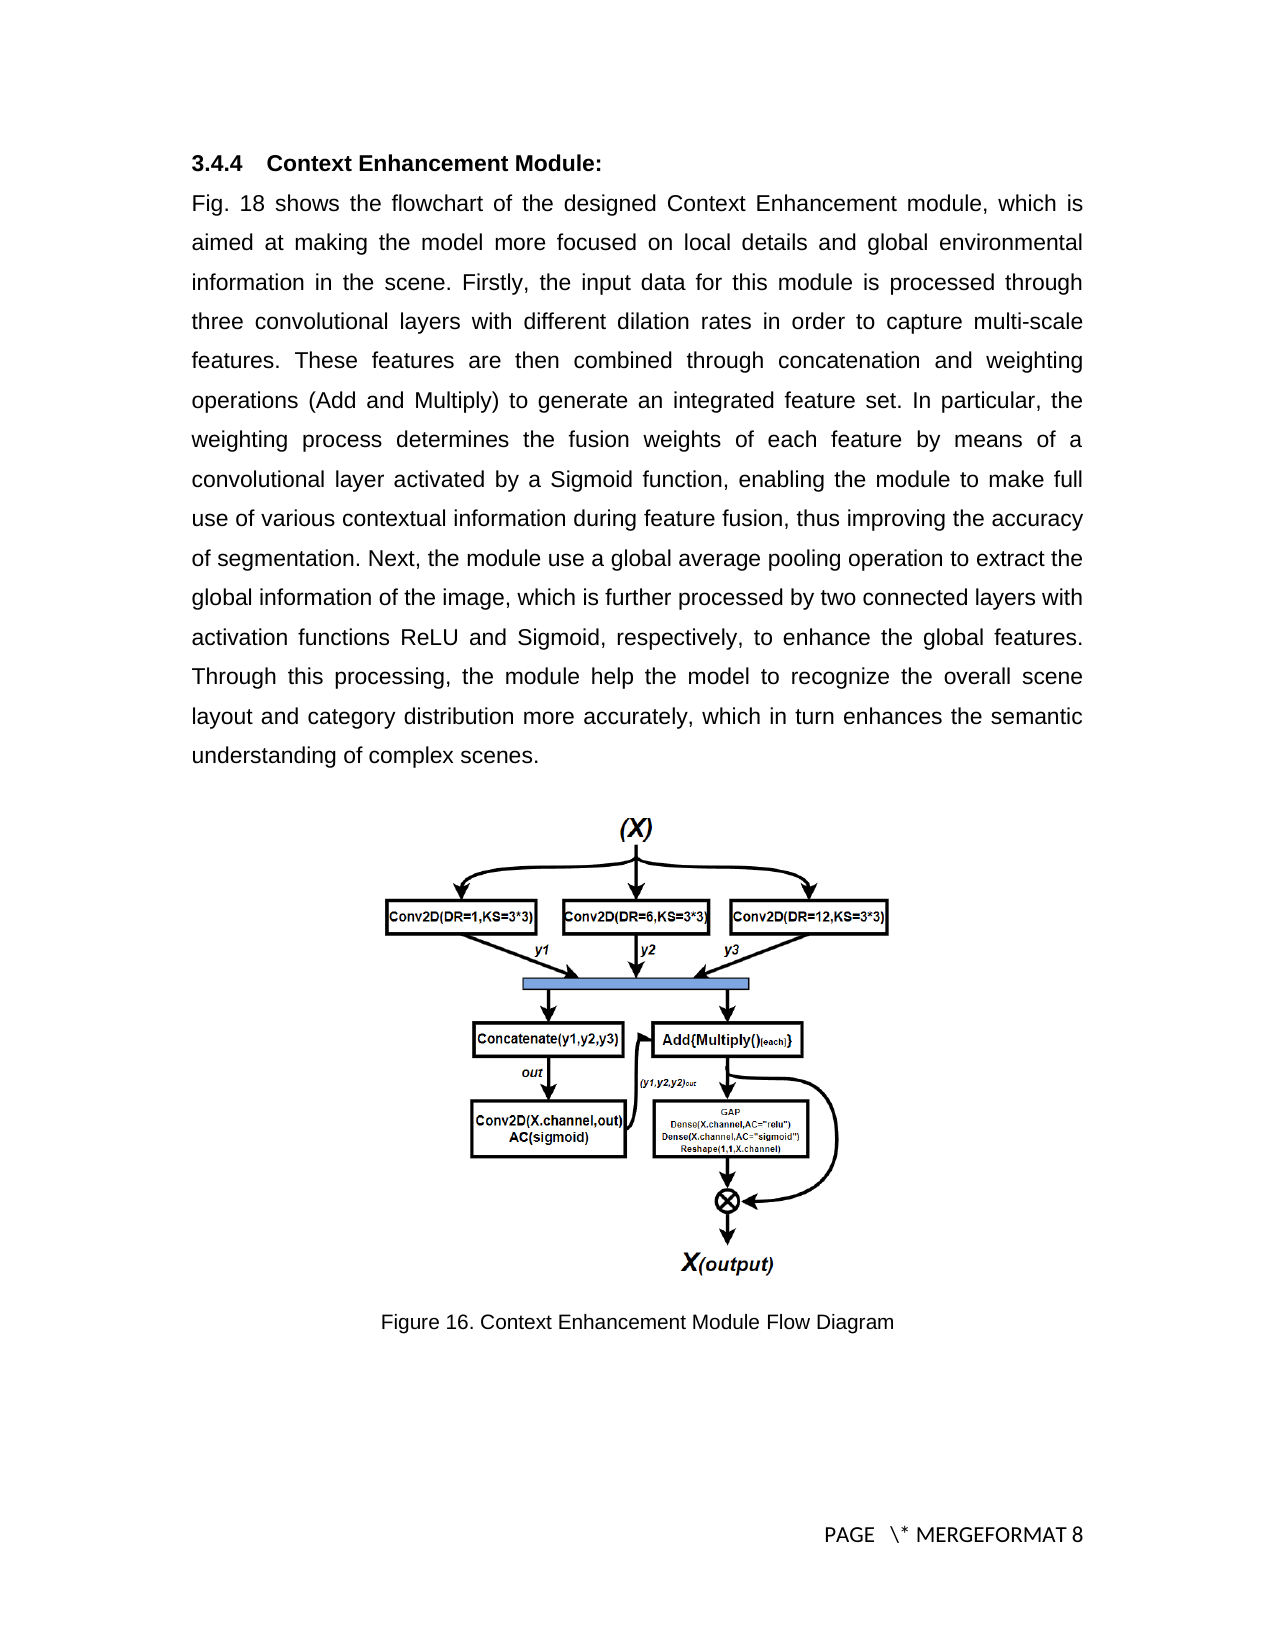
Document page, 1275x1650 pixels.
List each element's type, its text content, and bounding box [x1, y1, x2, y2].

picture [362, 781, 914, 1296]
text Fig. 18 shows the flowchart of the designed Context Enhancement module, which is aimed at making the model more focused on local details and global environmental information in the scene. Firstly, the input data for this module is processed through three convolutional layers with different dilation rates in order to capture multi-scale features. These features are then combined through concatenation and weighting operations (Add and Multiply) to generate an integrated feature set. In particular, the weighting process determines the fusion weights of each feature by means of a convolutional layer activated by a Sigmoid function, enabling the module to make full use of various contextual information during feature fusion, thus improving the accuracy of segmentation. Next, the module use a global average pooling operation to extract the global information of the image, which is further processed by two connected layers with activation functions ReLU and Sigmoid, respectively, to enhance the global features. Through this processing, the module help the model to recognize the overall scene layout and category distribution more accurately, which in turn enhances the semantic understanding of complex scenes. [191, 189, 1084, 768]
text Figure 16. Context Enhancement Module Flow Diagram [191, 1309, 1084, 1333]
subtitle Context Enhancement Module: [191, 150, 1084, 176]
